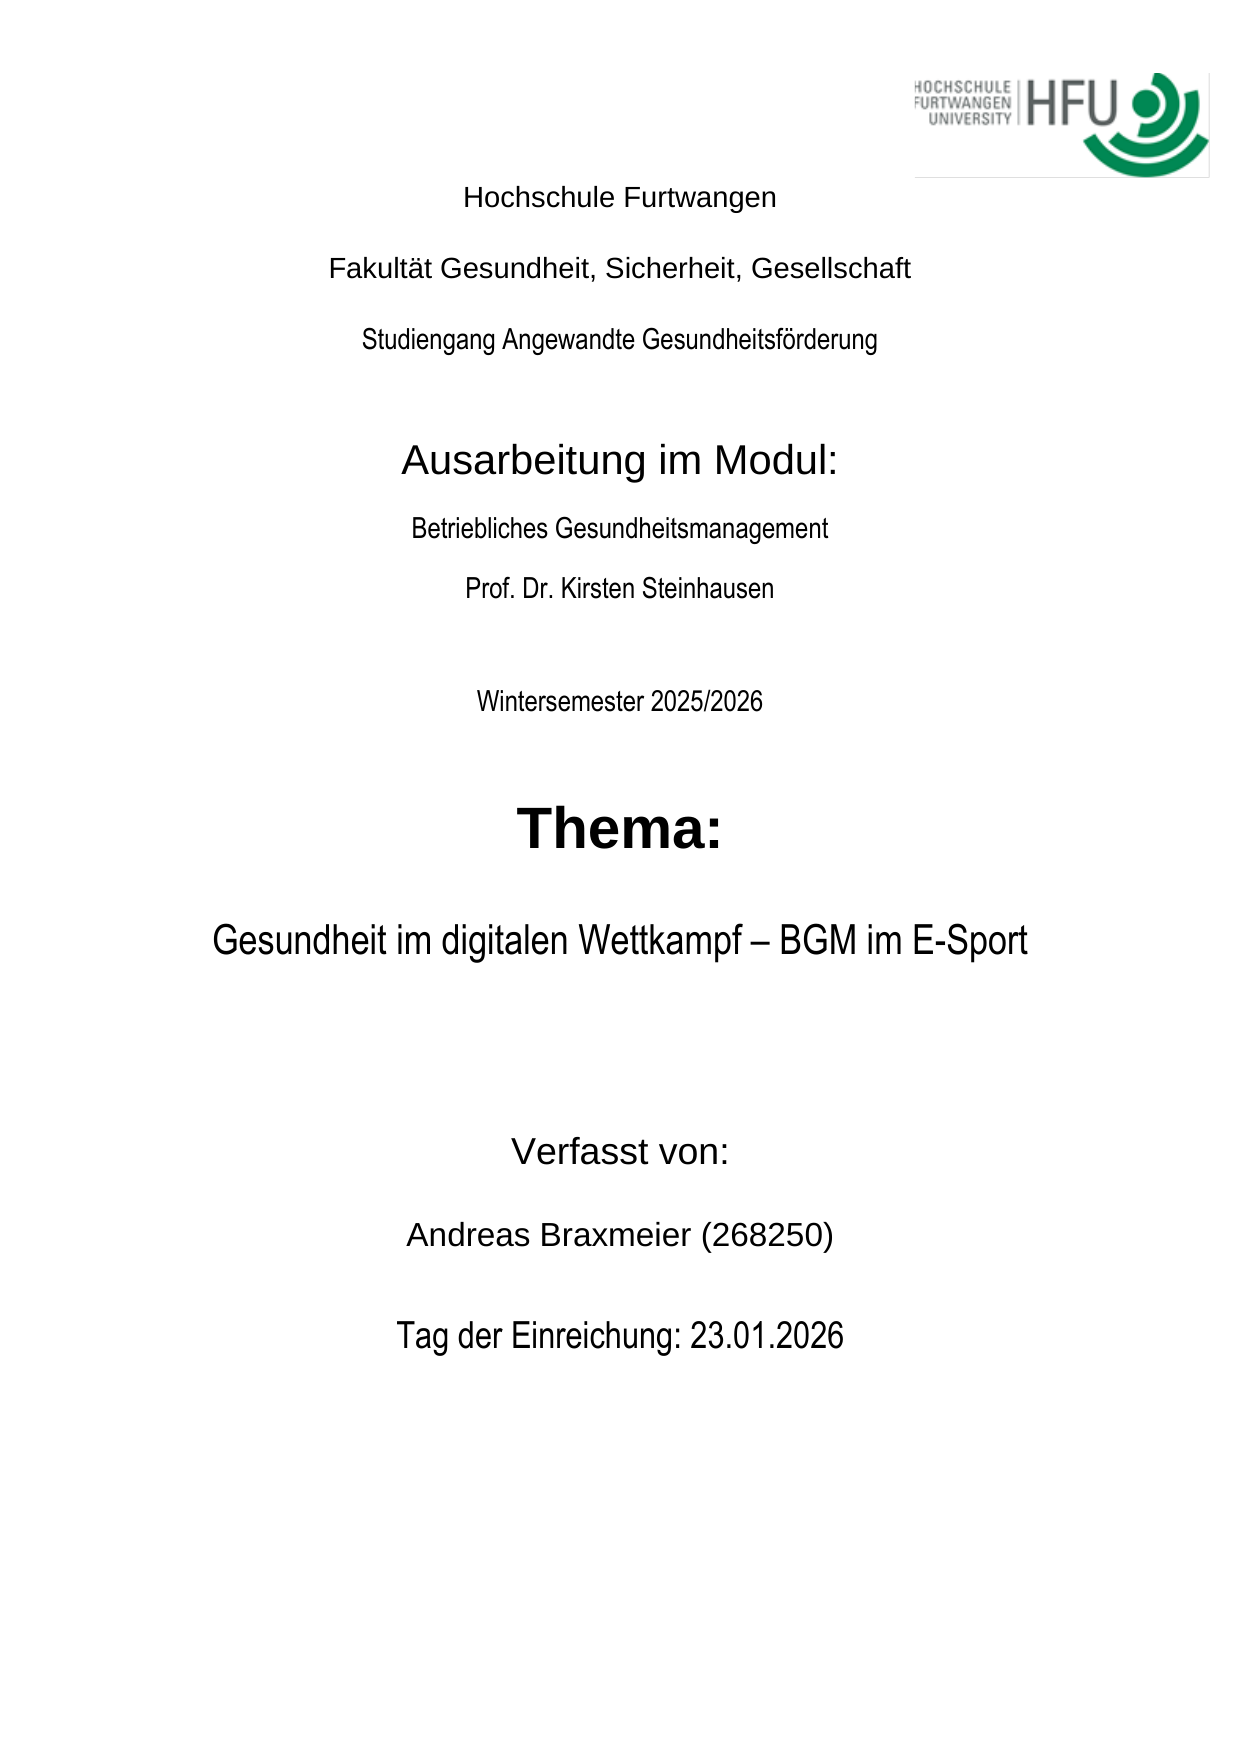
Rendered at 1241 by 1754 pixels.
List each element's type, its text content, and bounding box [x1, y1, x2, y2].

text Fakultät Gesundheit, Sicherheit, Gesellschaft [177, 251, 1063, 285]
text Tag der Einreichung: 23.01.2026 [177, 1313, 1063, 1356]
text Andreas Braxmeier (268250) [177, 1215, 1063, 1253]
text Thema: [177, 794, 1063, 861]
text Ausarbeitung im Modul: [177, 436, 1063, 484]
text Betriebliches Gesundheitsmanagement [177, 512, 1063, 545]
text Gesundheit im digitalen Wettkampf – BGM im E-Sport [177, 916, 1063, 963]
picture [914, 73, 1210, 181]
text Wintersemester 2025/2026 [177, 684, 1063, 718]
text Verfasst von: [177, 1129, 1063, 1173]
text Studiengang Angewandte Gesundheitsförderung [177, 322, 1063, 356]
text Prof. Dr. Kirsten Steinhausen [177, 571, 1063, 604]
text Hochschule Furtwangen [177, 180, 1063, 214]
